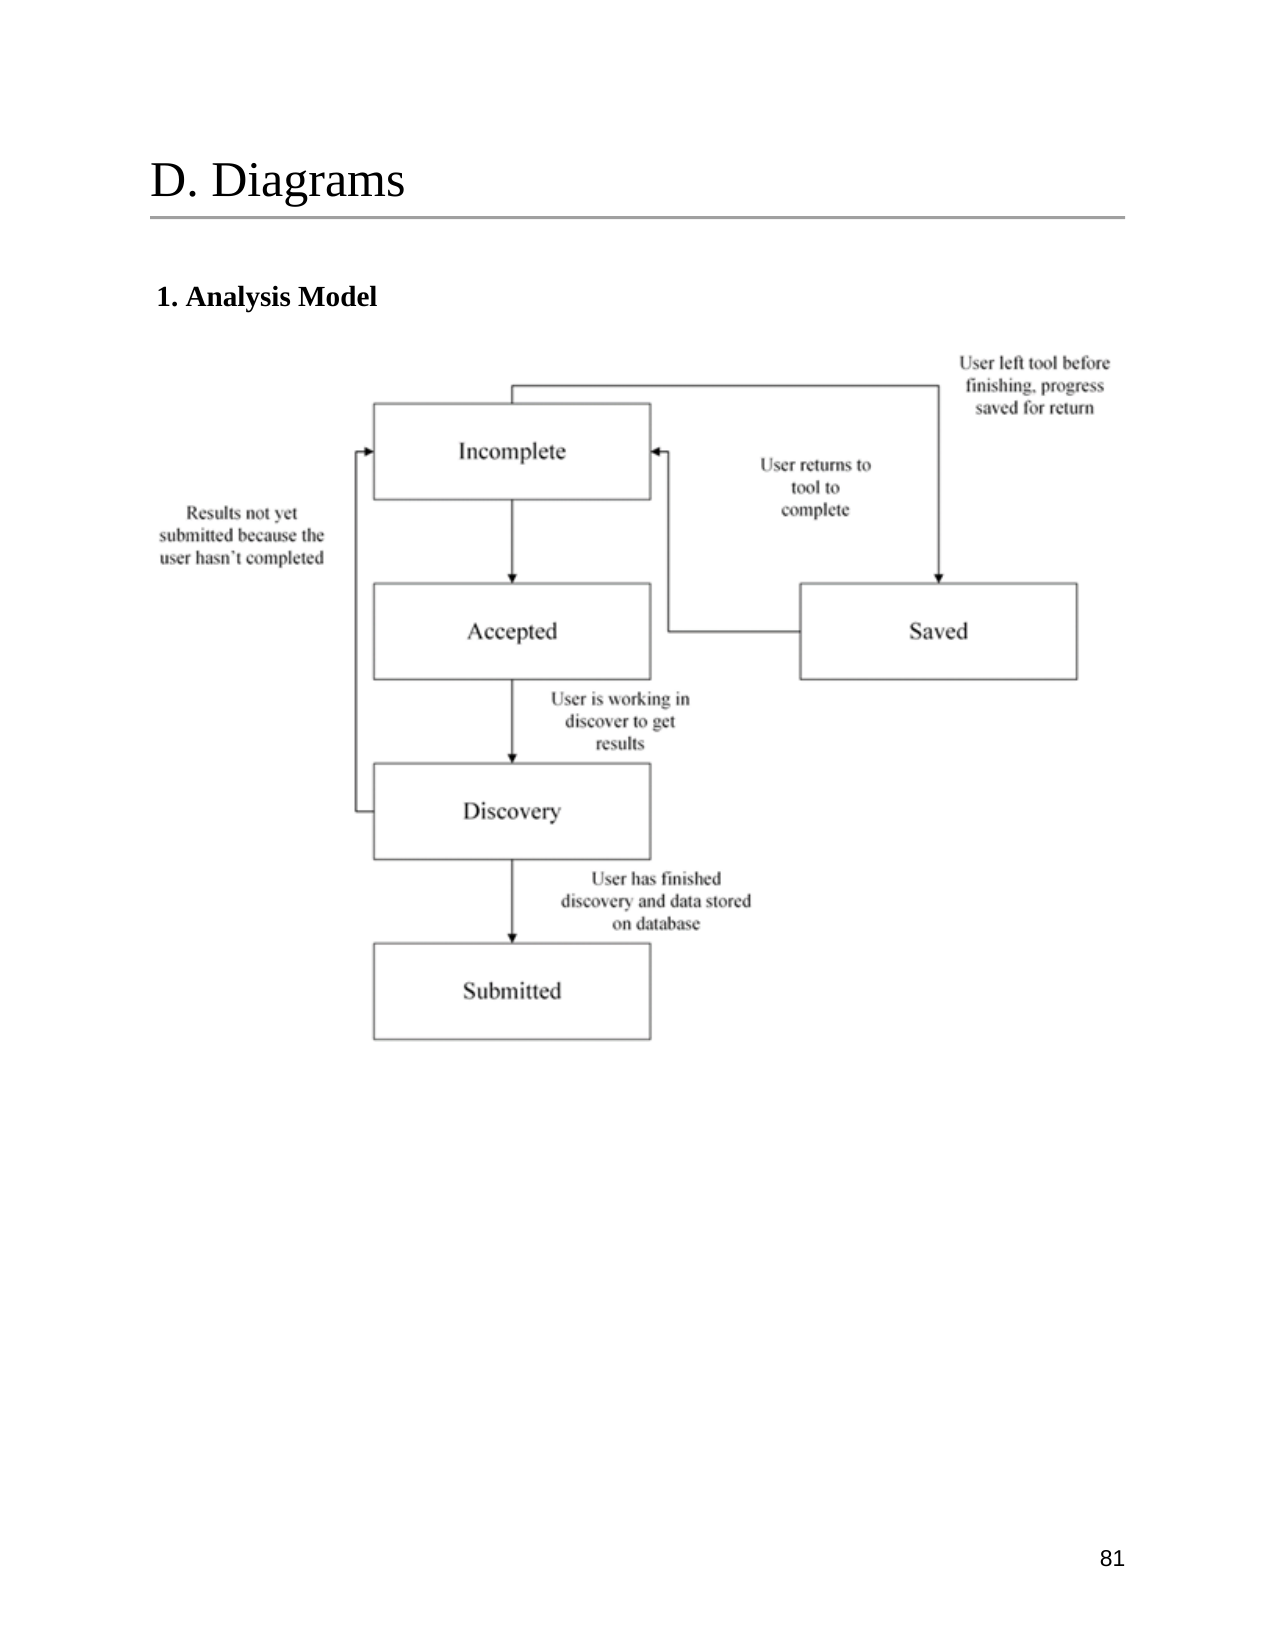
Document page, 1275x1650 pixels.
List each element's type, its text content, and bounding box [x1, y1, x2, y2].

picture [150, 346, 1125, 1042]
text 1. Analysis Model [150, 279, 1125, 313]
text D. Diagrams [150, 150, 1125, 207]
